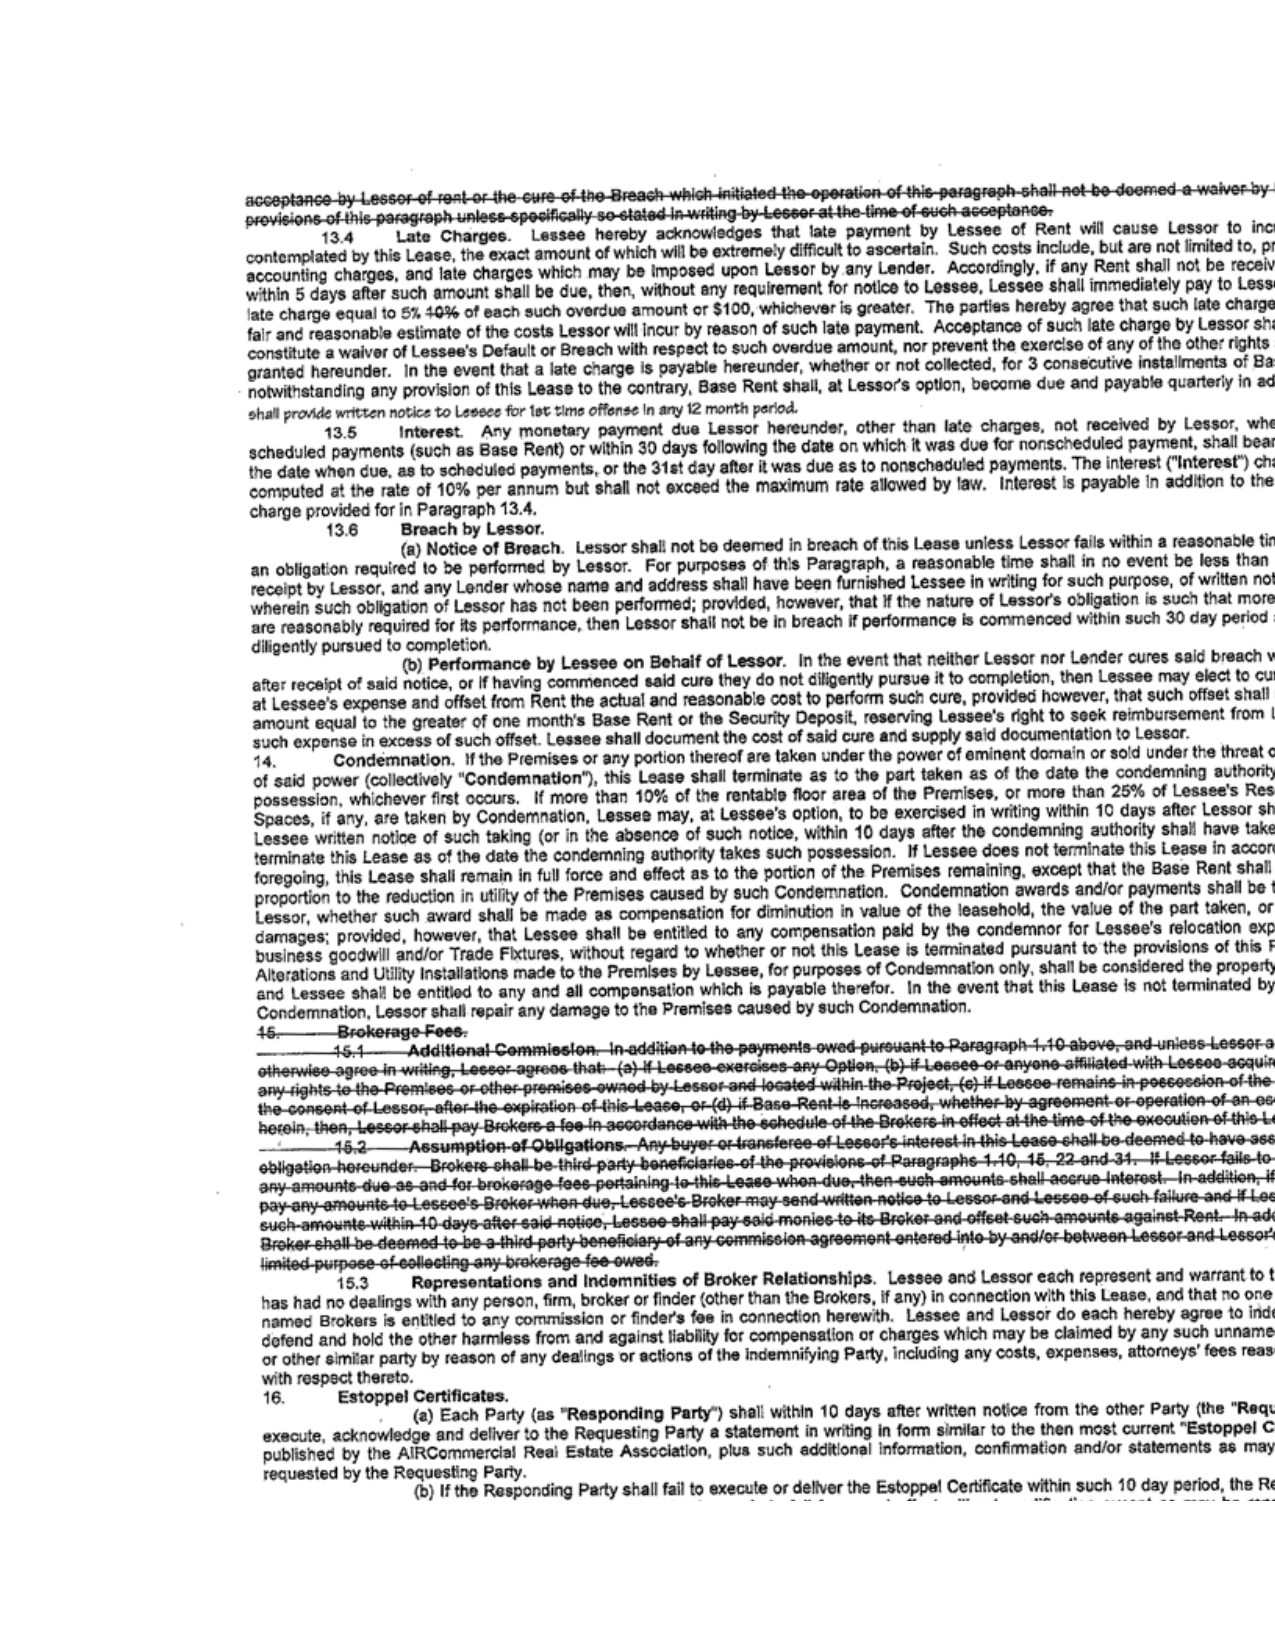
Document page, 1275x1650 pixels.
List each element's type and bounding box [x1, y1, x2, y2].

picture [150, 150, 1275, 1501]
